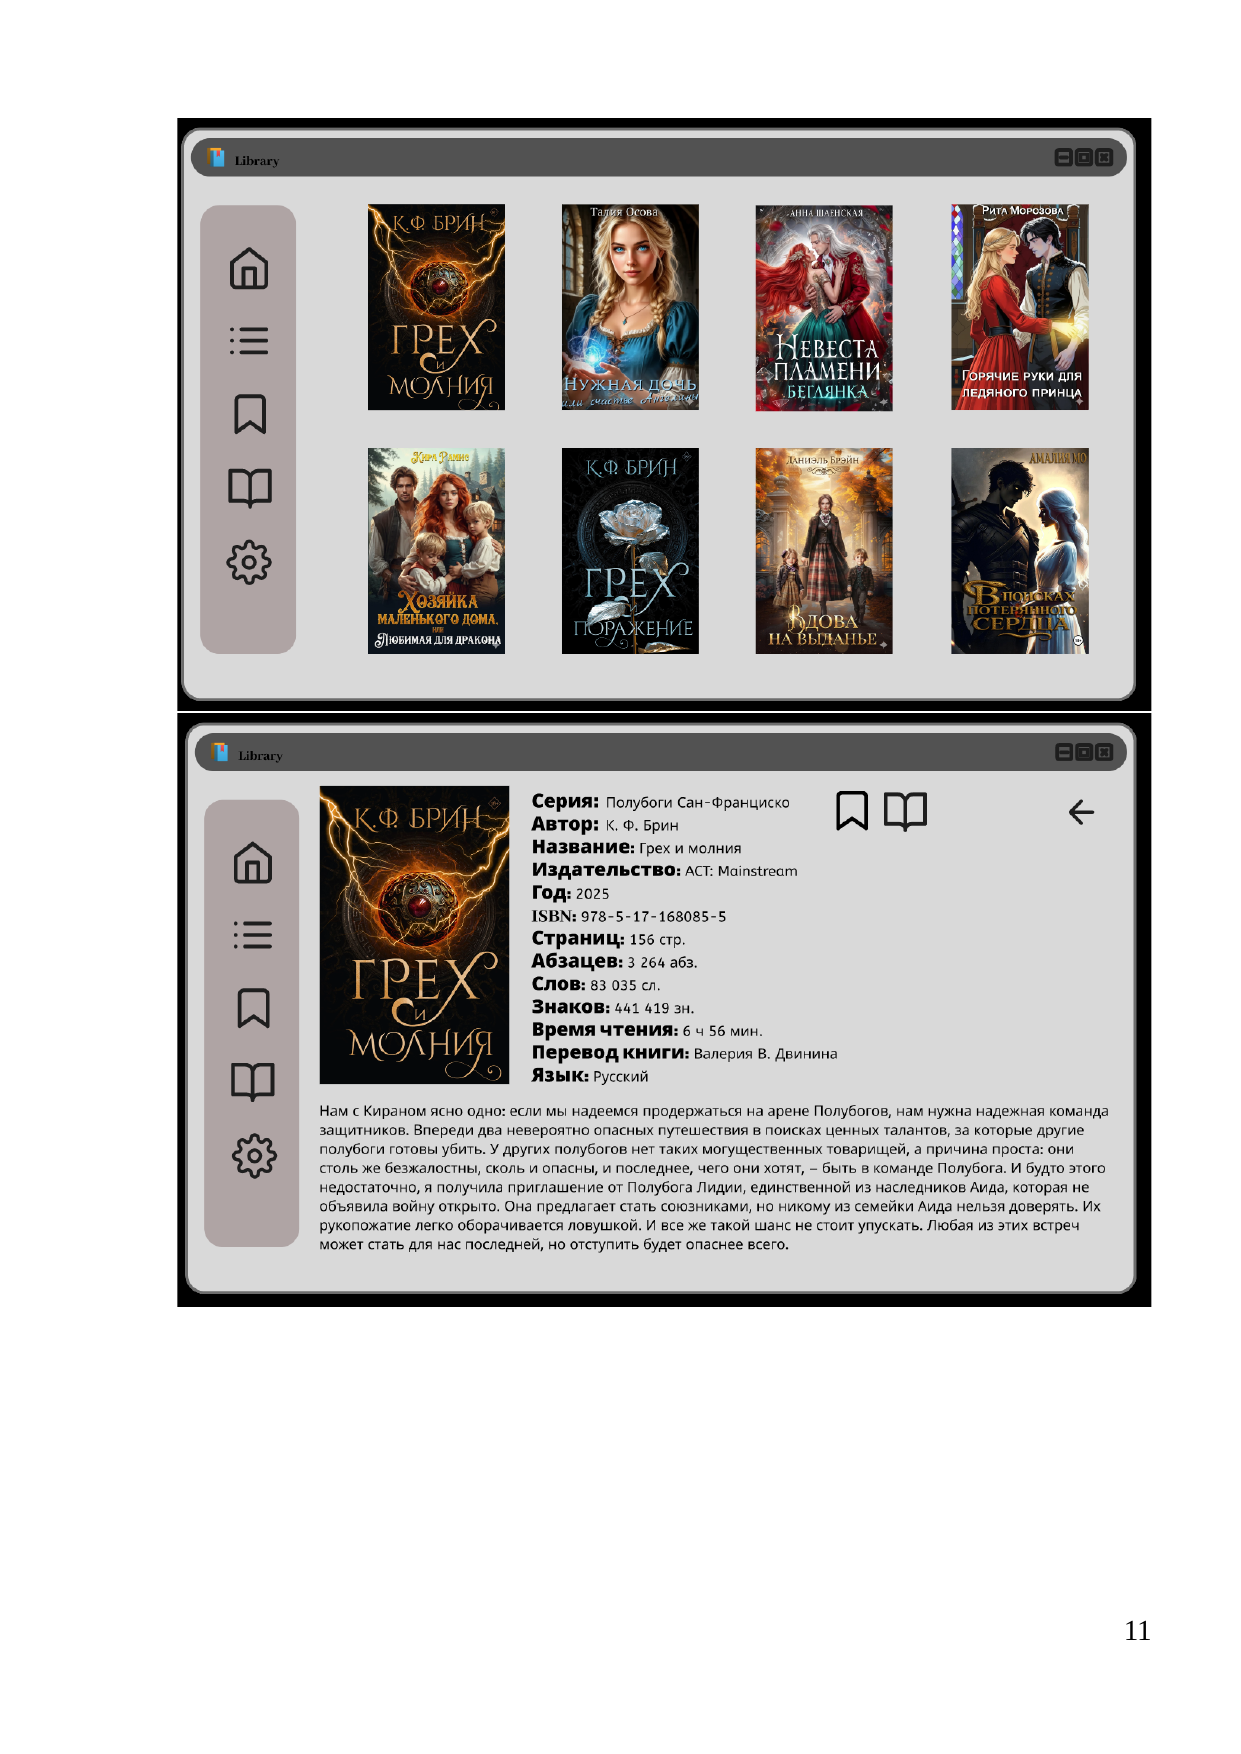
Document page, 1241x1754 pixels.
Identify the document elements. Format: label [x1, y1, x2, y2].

picture [177, 713, 1152, 1307]
picture [177, 118, 1152, 711]
